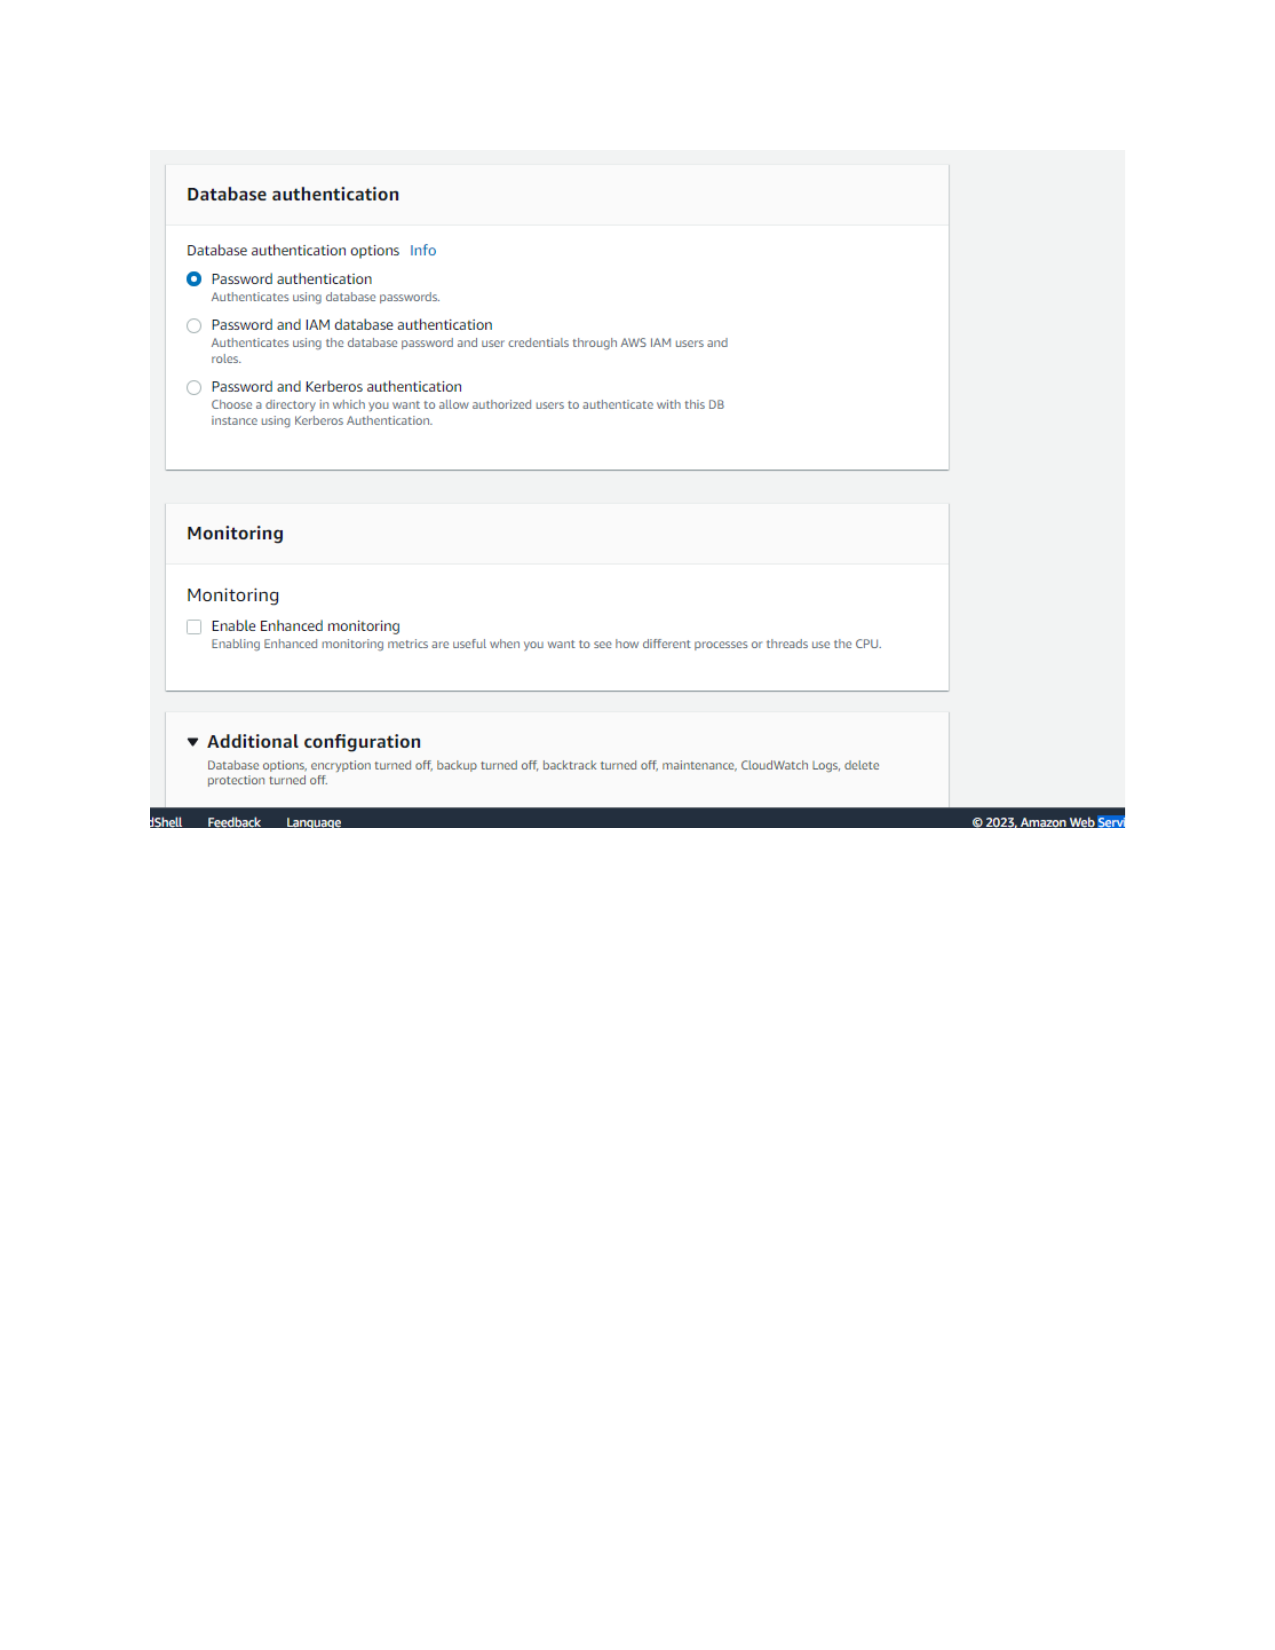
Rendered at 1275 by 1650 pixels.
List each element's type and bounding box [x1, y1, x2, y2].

picture [150, 150, 1125, 828]
